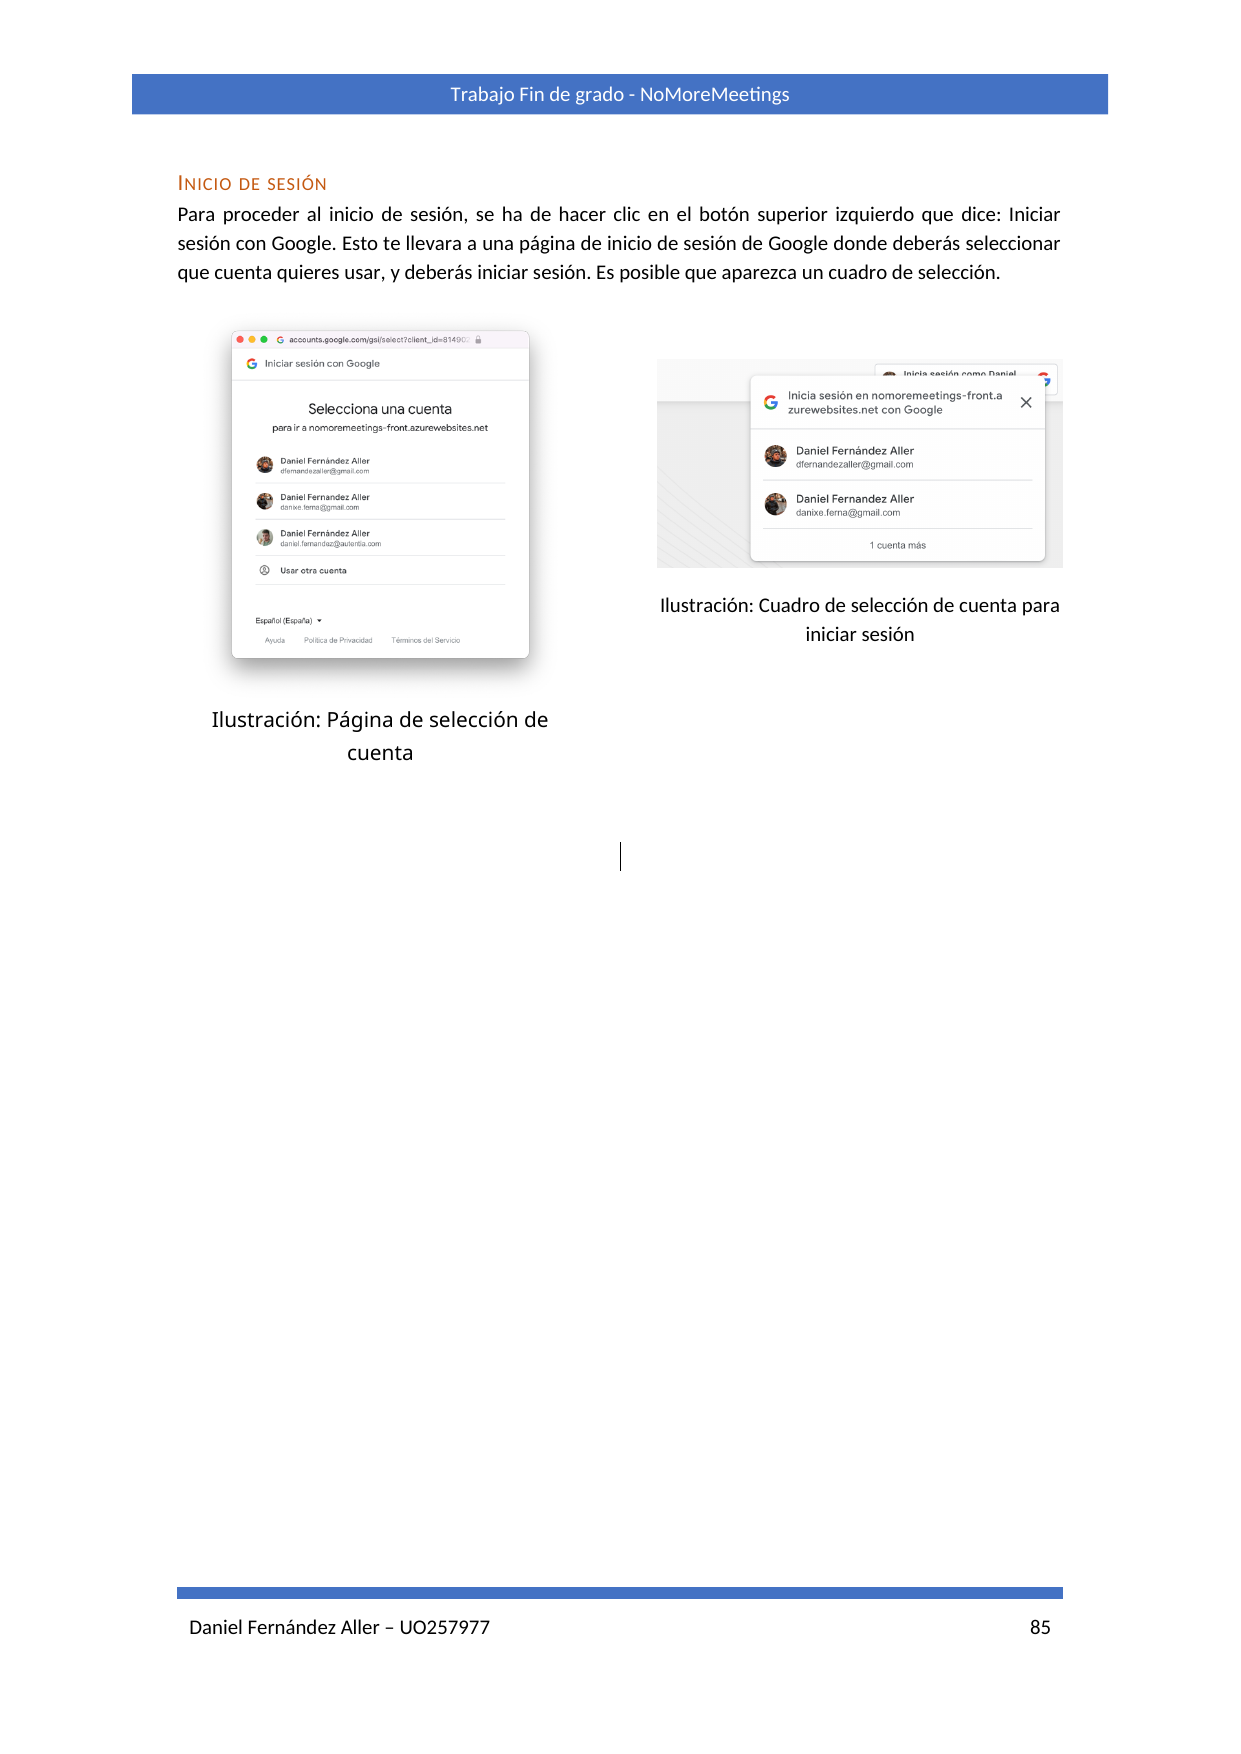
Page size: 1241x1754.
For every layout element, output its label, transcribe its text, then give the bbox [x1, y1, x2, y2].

text Para proceder al inicio de sesión, se ha de hacer clic en el botón superior izquierdo que dice: Iniciar sesión con Google. Esto te llevara a una página de inicio de sesión de Google donde deberás seleccionar que cuenta quieres usar, y deberás iniciar sesión. Es posible que aparezca un cuadro de selección. [177, 201, 1063, 284]
picture [198, 309, 562, 702]
subtitle Inicio de sesión [177, 168, 1063, 197]
text Ilustración: Cuadro de selección de cuenta para iniciar sesión [657, 592, 1063, 647]
picture [657, 359, 1063, 568]
